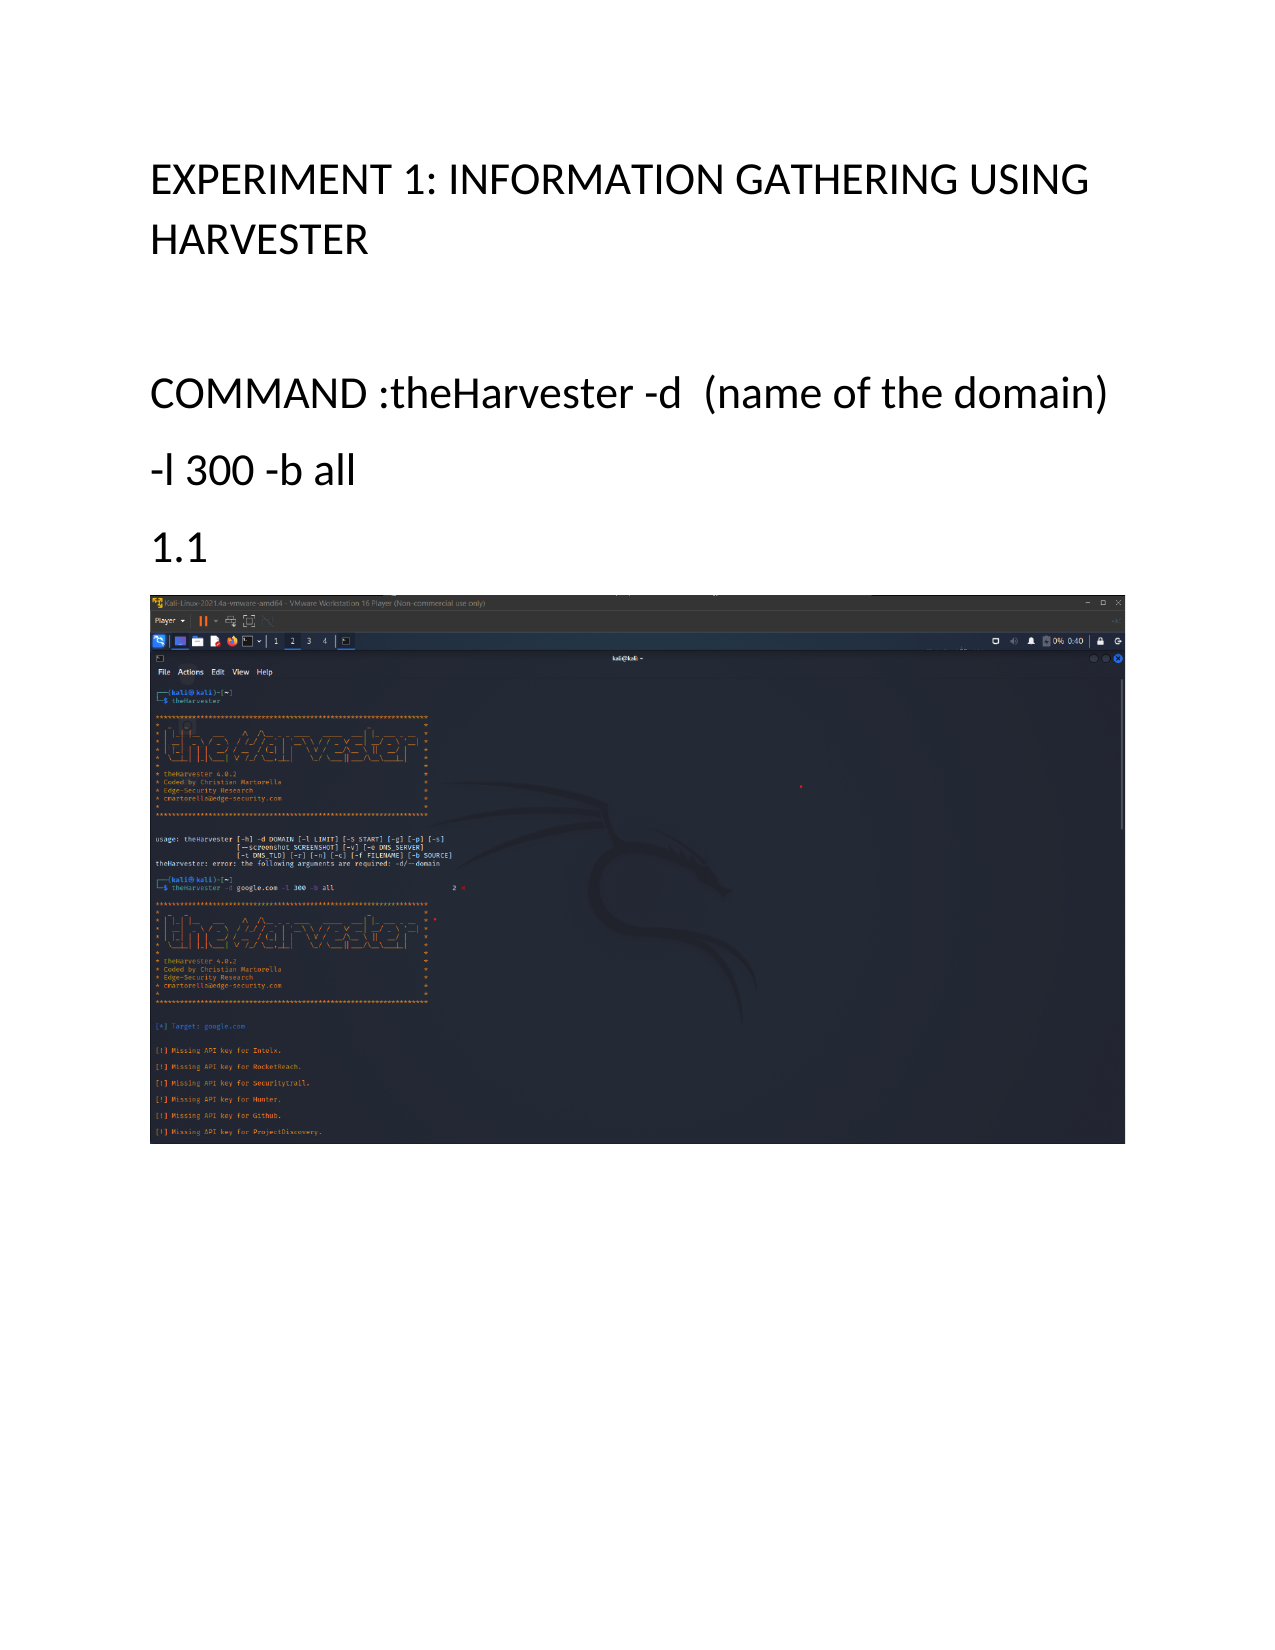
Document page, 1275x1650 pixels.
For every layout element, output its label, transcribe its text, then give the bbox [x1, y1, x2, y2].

text EXPERIMENT 1: INFORMATION GATHERING USING HARVESTER [150, 150, 1125, 266]
text -l 300 -b all [150, 441, 1125, 497]
text 1.1 [150, 518, 1125, 574]
text COMMAND :theHarvester -d (name of the domain) [150, 364, 1125, 420]
picture [150, 595, 1125, 1144]
